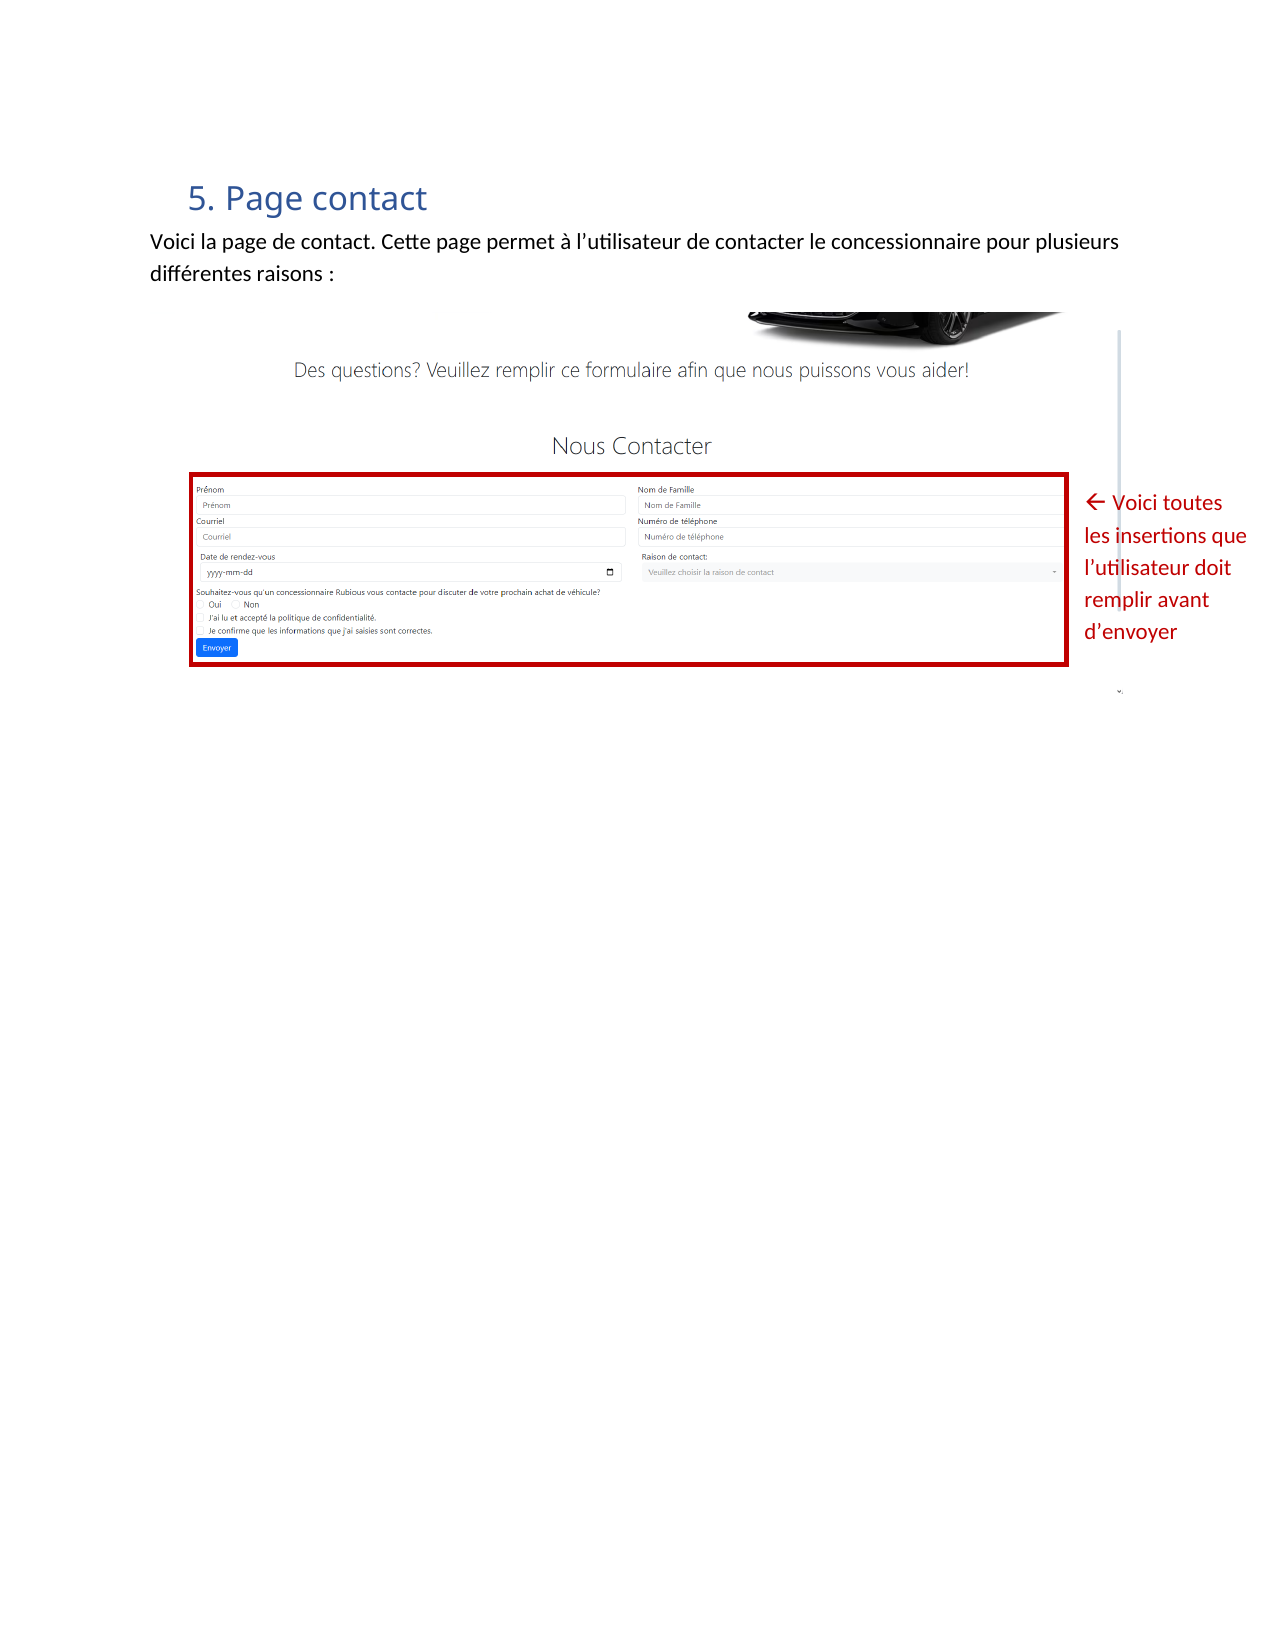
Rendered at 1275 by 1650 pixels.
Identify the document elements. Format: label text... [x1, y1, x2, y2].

text Voici la page de contact. Cette page permet à l’utilisateur de contacter le concessionnaire pour plusieurs différentes raisons : [150, 227, 1125, 287]
subtitle Page contact [187, 175, 1125, 220]
picture [150, 312, 1123, 694]
